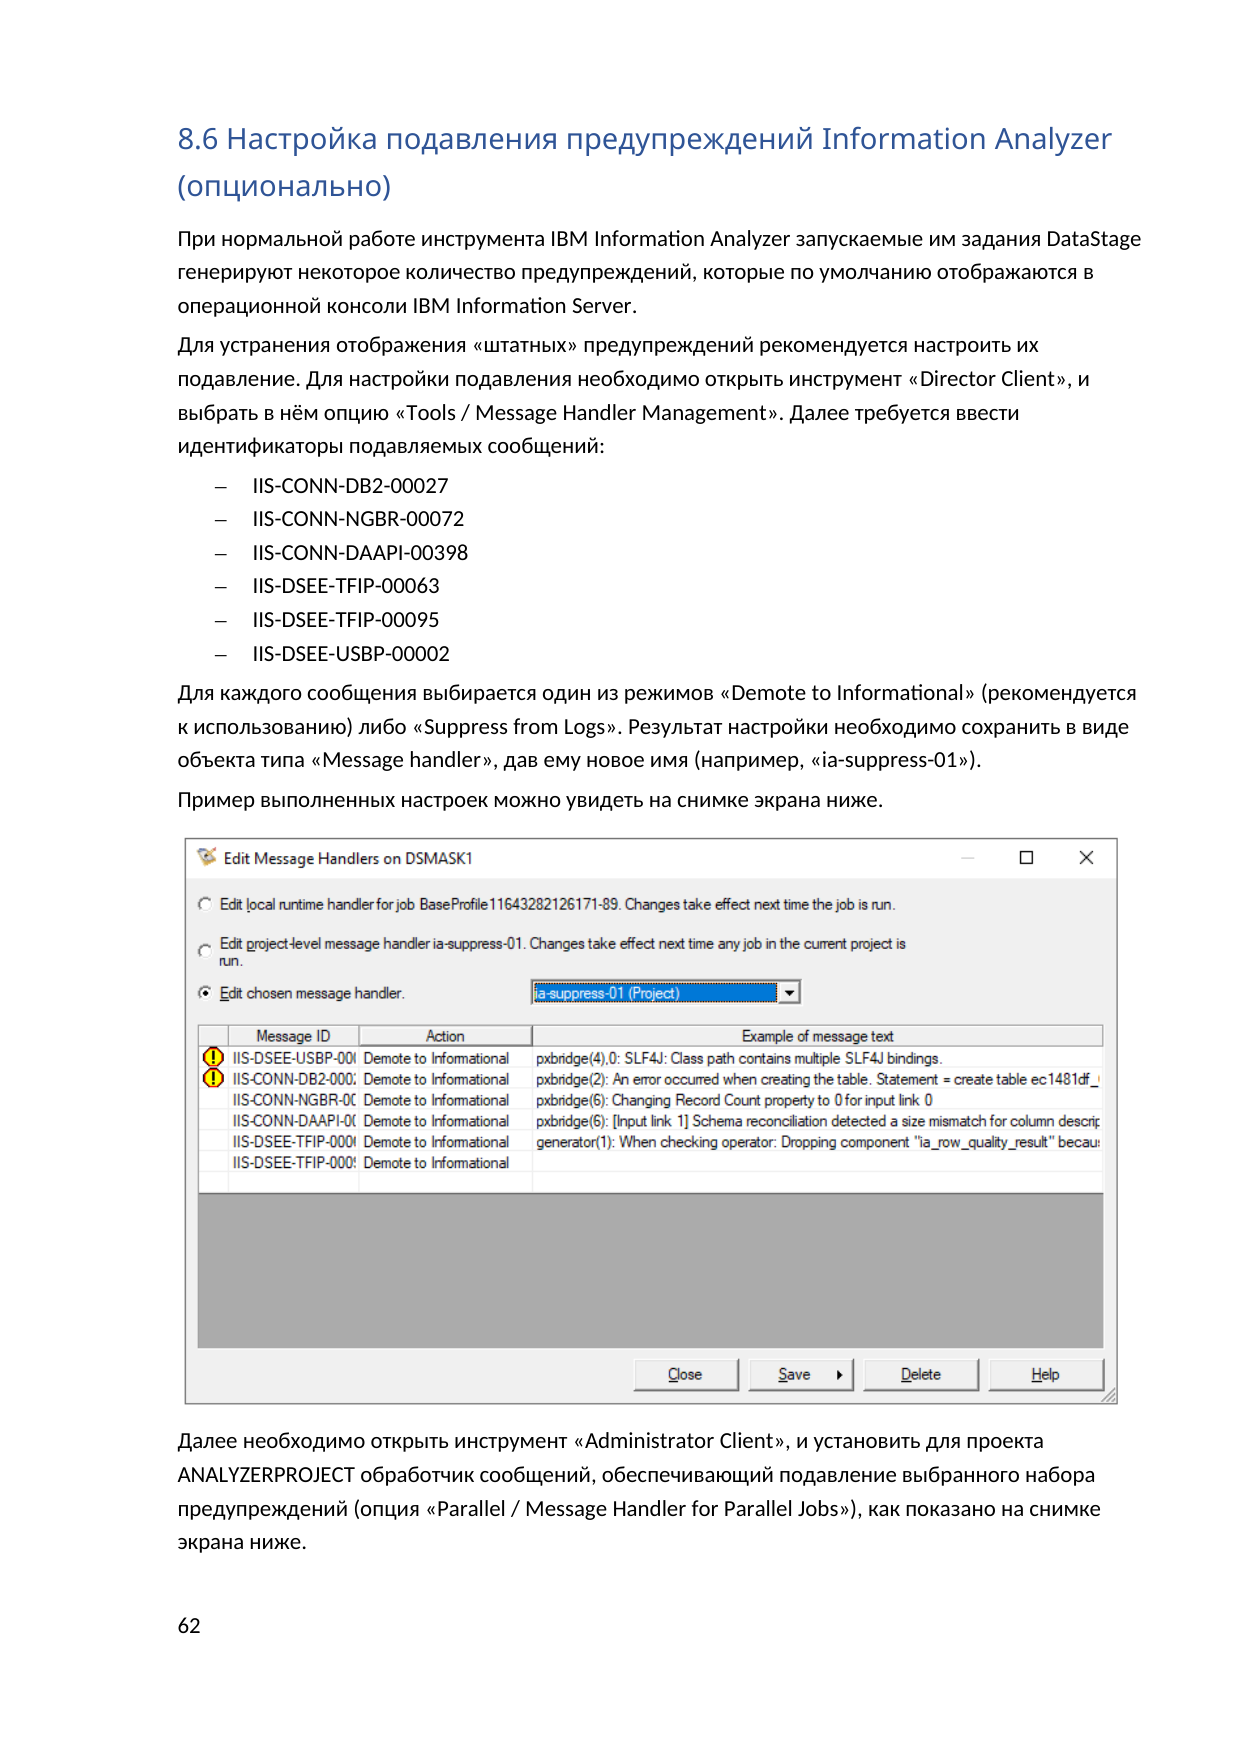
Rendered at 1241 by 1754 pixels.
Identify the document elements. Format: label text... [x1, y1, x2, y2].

text Для каждого сообщения выбирается один из режимов «Demote to Informational» (рекомендуется к использованию) либо «Suppress from Logs». Результат настройки необходимо сохранить в виде объекта типа «Message handler», дав ему новое имя (например, «ia-suppress-01»). [177, 678, 1152, 774]
text Далее необходимо открыть инструмент «Administrator Client», и установить для проекта ANALYZERPROJECT обработчик сообщений, обеспечивающий подавление выбранного набора предупреждений (опция «Parallel / Message Handler for Parallel Jobs»), как показано на снимке экрана ниже. [177, 1427, 1152, 1555]
list IIS-CONN-DAAPI-00398 [215, 538, 1152, 566]
picture [177, 825, 1131, 1415]
list IIS-CONN-NGBR-00072 [215, 504, 1152, 533]
subtitle 8.6 Настройка подавления предупреждений Information Analyzer (опционально) [177, 118, 1152, 205]
text Для устранения отображения «штатных» предупреждений рекомендуется настроить их подавление. Для настройки подавления необходимо открыть инструмент «Director Client», и выбрать в нём опцию «Tools / Message Handler Management». Далее требуется ввести идентификаторы подавляемых сообщений: [177, 331, 1152, 459]
list IIS-CONN-DB2-00027 [215, 471, 1152, 499]
text Пример выполненных настроек можно увидеть на снимке экрана ниже. [177, 785, 1152, 813]
list IIS-DSEE-TFIP-00063 [215, 572, 1152, 600]
list IIS-DSEE-TFIP-00095 [215, 605, 1152, 633]
list IIS-DSEE-USBP-00002 [215, 639, 1152, 667]
text При нормальной работе инструмента IBM Information Analyzer запускаемые им задания DataStage генерируют некоторое количество предупреждений, которые по умолчанию отображаются в операционной консоли IBM Information Server. [177, 224, 1152, 319]
